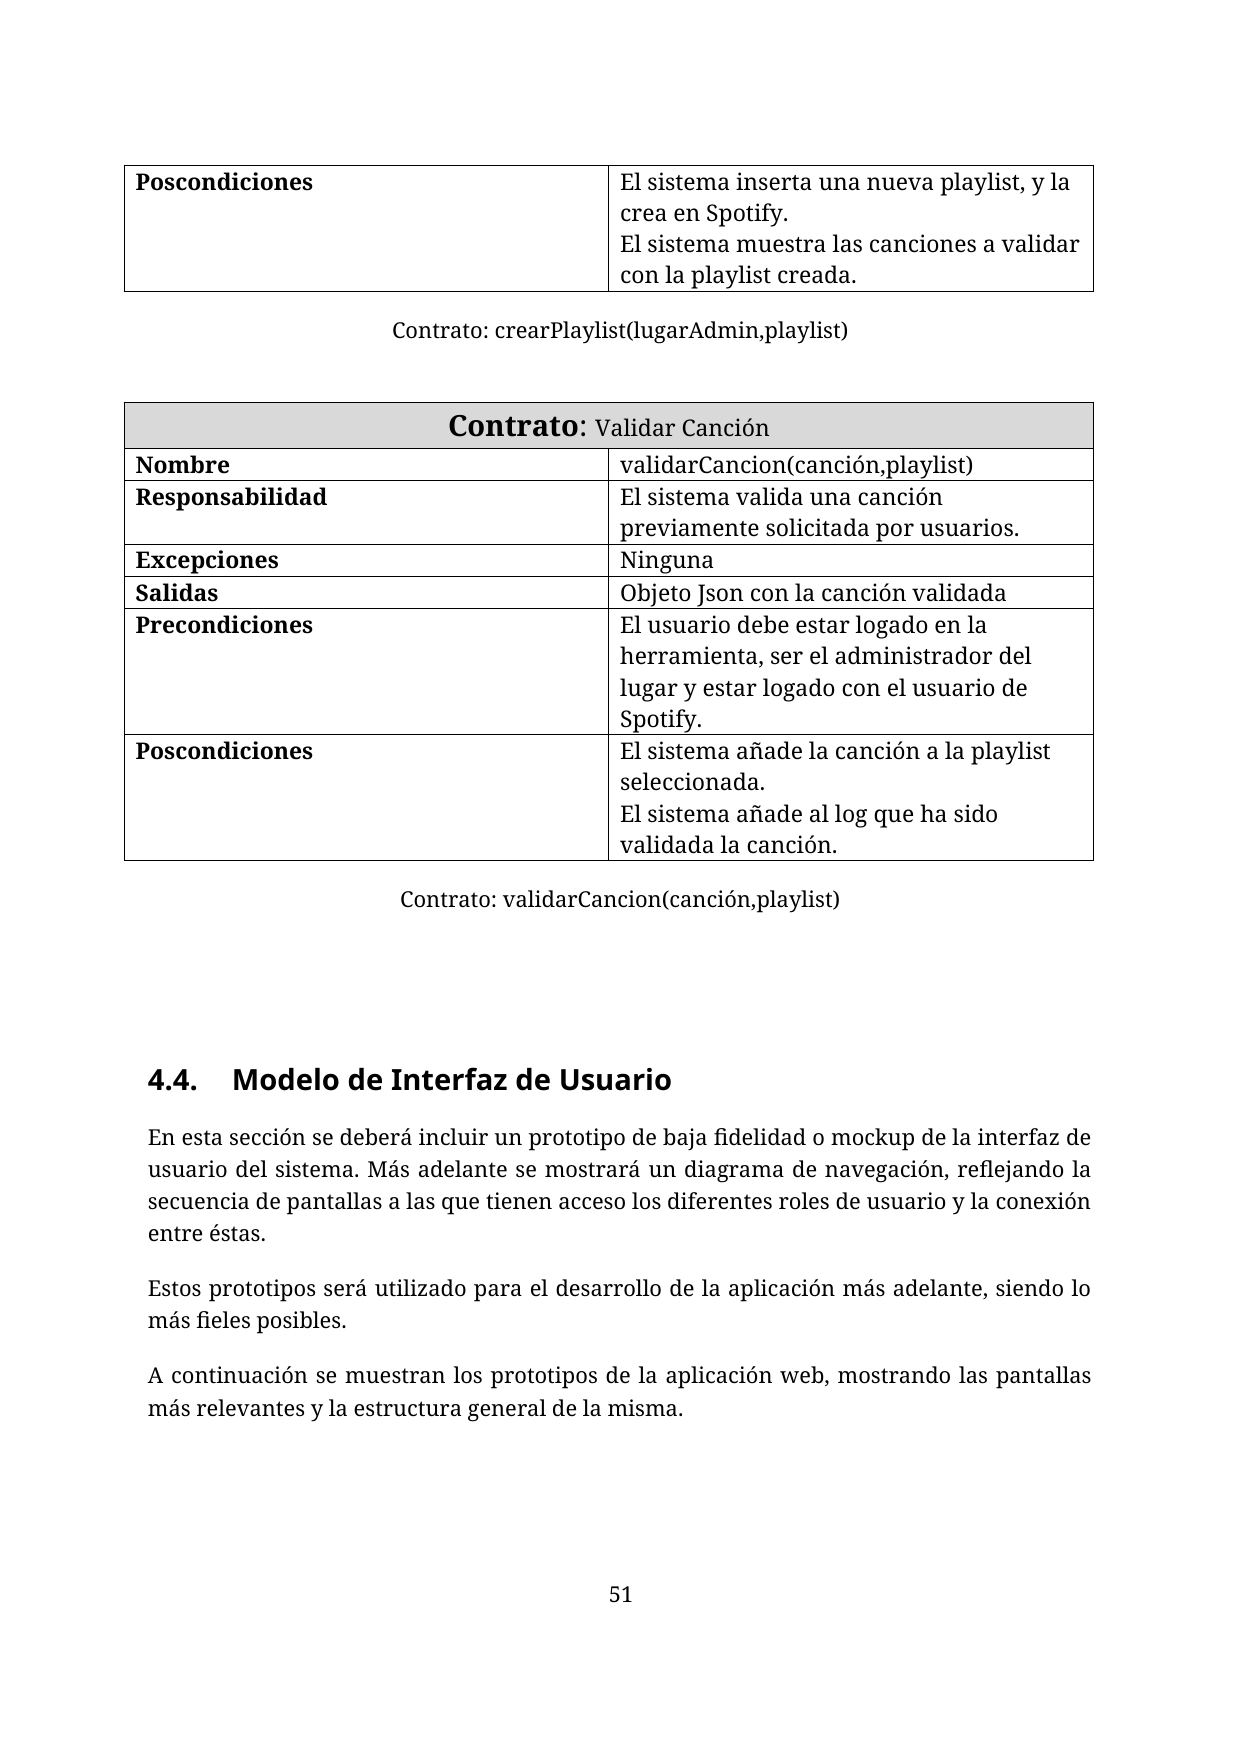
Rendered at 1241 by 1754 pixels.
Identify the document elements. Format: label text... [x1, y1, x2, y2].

table_cell Objeto Json con la canción validada [609, 577, 1093, 608]
table_cell Precondiciones [125, 609, 608, 734]
text A continuación se muestran los prototipos de la aplicación web, mostrando las pantallas más relevantes y la estructura general de la misma. [148, 1361, 1093, 1422]
table_cell El sistema inserta una nueva playlist, y la crea en Spotify. El sistema muestra las canciones a validar con la playlist creada. [609, 166, 1093, 291]
table_cell Excepciones [125, 545, 608, 576]
text Estos prototipos será utilizado para el desarrollo de la aplicación más adelante, siendo lo más fieles posibles. [148, 1273, 1093, 1335]
table_cell Nombre [125, 449, 608, 480]
text Contrato: crearPlaylist(lugarAdmin,playlist) [148, 314, 1093, 344]
text Contrato: validarCancion(canción,playlist) [148, 884, 1093, 914]
table_cell Ninguna [609, 545, 1093, 576]
table_cell Salidas [125, 577, 608, 608]
table_cell validarCancion(canción,playlist) [609, 449, 1093, 480]
table_cell El sistema añade la canción a la playlist seleccionada. El sistema añade al log que ha sido validada la canción. [609, 735, 1093, 860]
table_cell Poscondiciones [125, 735, 608, 860]
table_header Contrato: Validar Canción [125, 403, 1093, 448]
table_cell Poscondiciones [125, 166, 608, 291]
table_cell Responsabilidad [125, 481, 608, 543]
subtitle Modelo de Interfaz de Usuario [148, 1059, 1105, 1099]
text En esta sección se deberá incluir un prototipo de baja fidelidad o mockup de la interfaz de usuario del sistema. Más adelante se mostrará un diagrama de navegación, reflejando la secuencia de pantallas a las que tienen acceso los diferentes roles de usuario y la conexión entre éstas. [148, 1122, 1093, 1248]
table_cell El usuario debe estar logado en la herramienta, ser el administrador del lugar y estar logado con el usuario de Spotify. [609, 609, 1093, 734]
table_cell El sistema valida una canción previamente solicitada por usuarios. [609, 481, 1093, 543]
